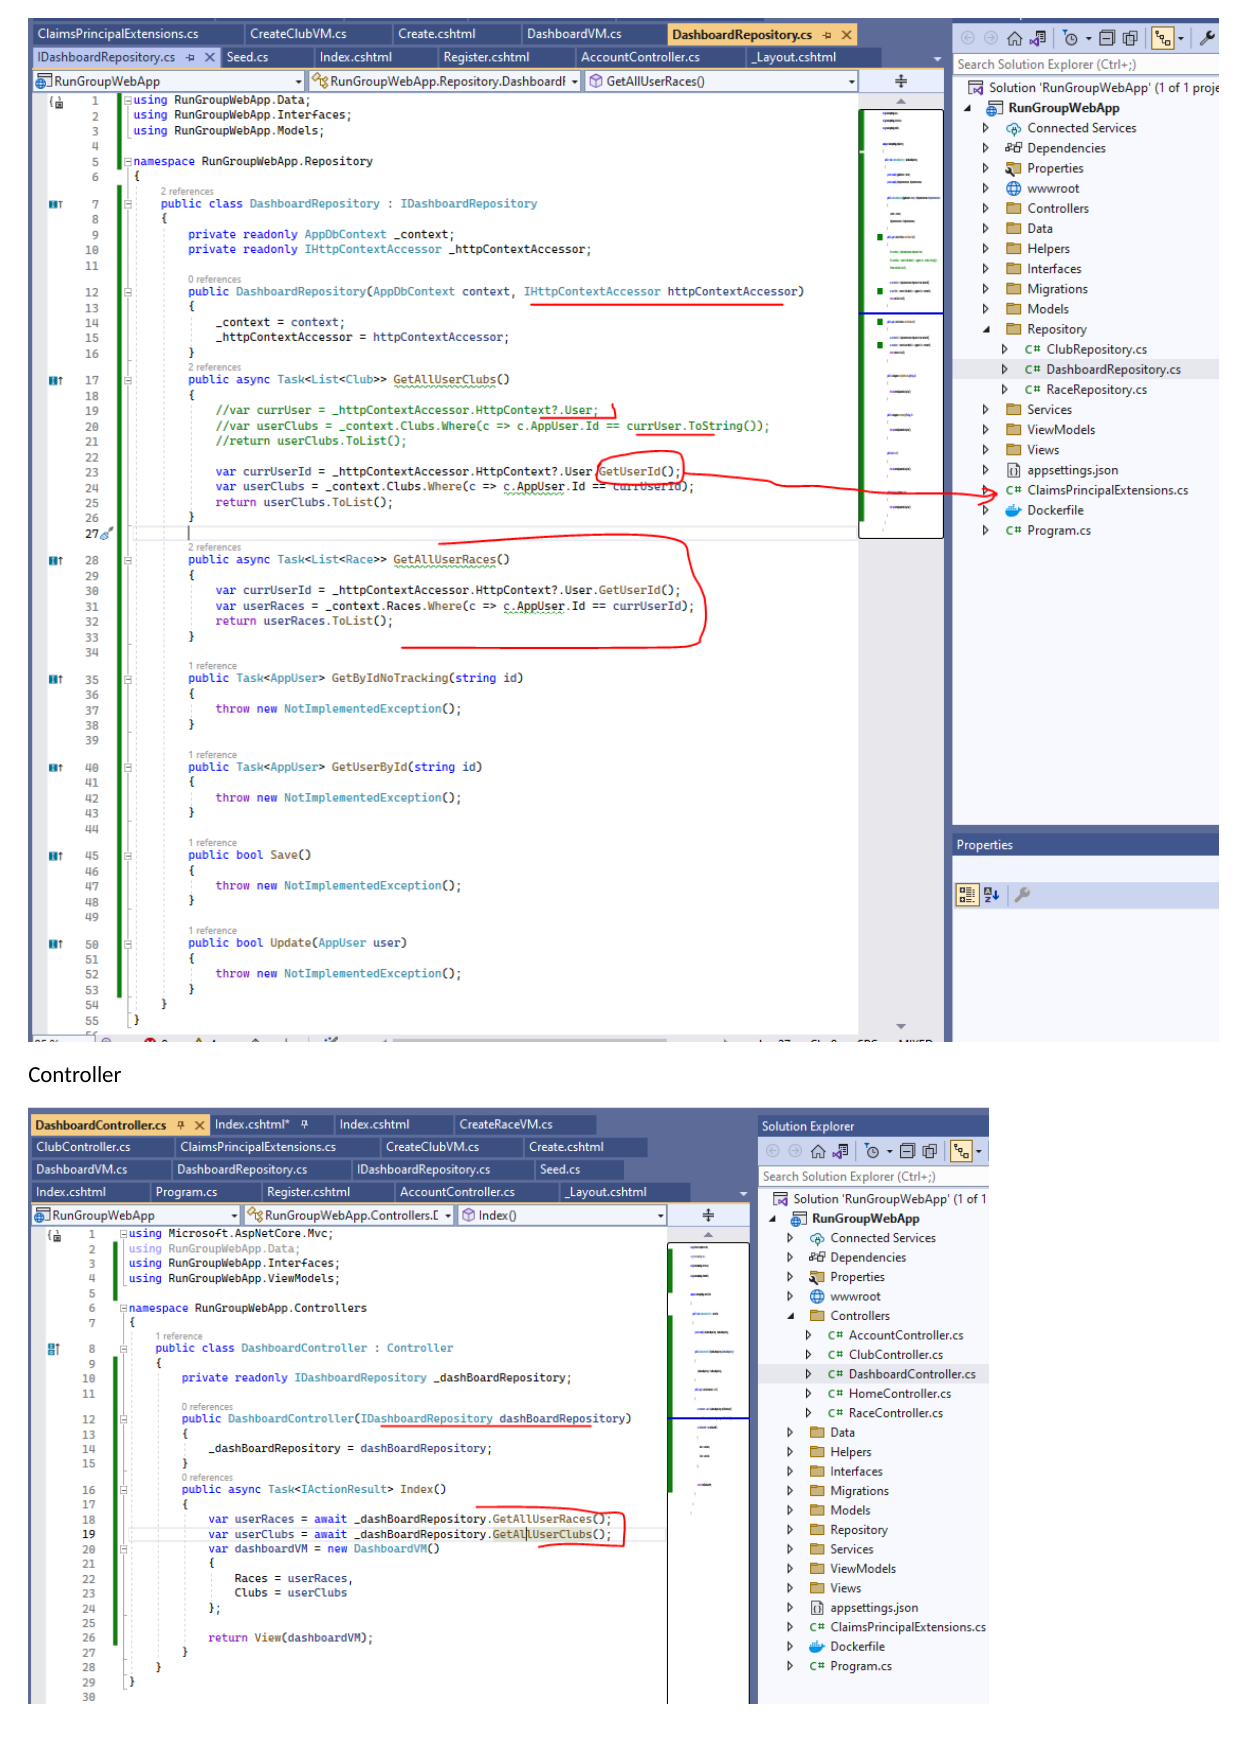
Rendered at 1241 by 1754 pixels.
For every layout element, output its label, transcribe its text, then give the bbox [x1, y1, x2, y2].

text Controller [28, 1060, 1219, 1088]
picture [28, 18, 1219, 1042]
picture [28, 1107, 989, 1704]
